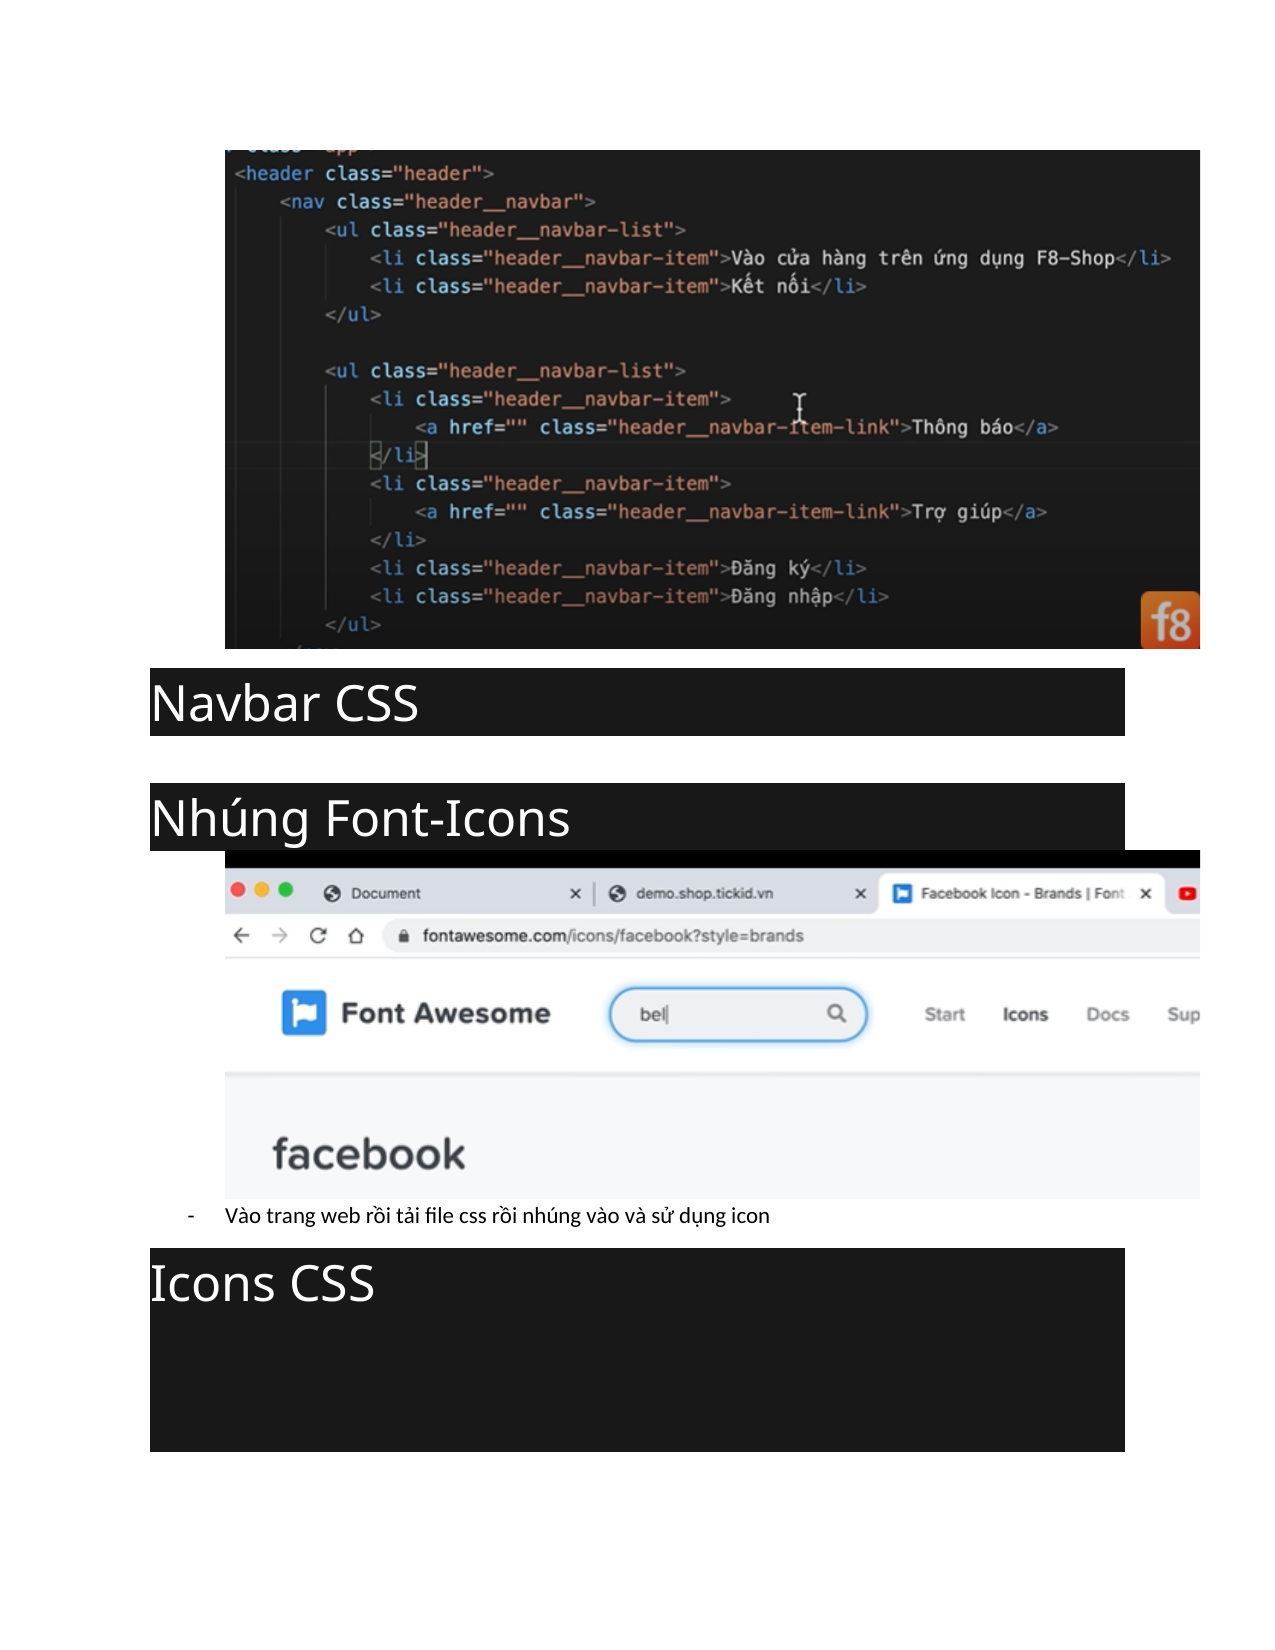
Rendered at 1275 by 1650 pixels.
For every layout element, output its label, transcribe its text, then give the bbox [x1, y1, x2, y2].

subtitle Nhúng Font-Icons [150, 783, 1125, 851]
picture [225, 150, 1200, 649]
list Vào trang web rồi tải file css rồi nhúng vào và sử dụng icon [187, 1201, 1125, 1229]
subtitle Icons CSS [150, 1248, 1125, 1316]
subtitle Navbar CSS [150, 668, 1125, 736]
picture [225, 850, 1200, 1199]
